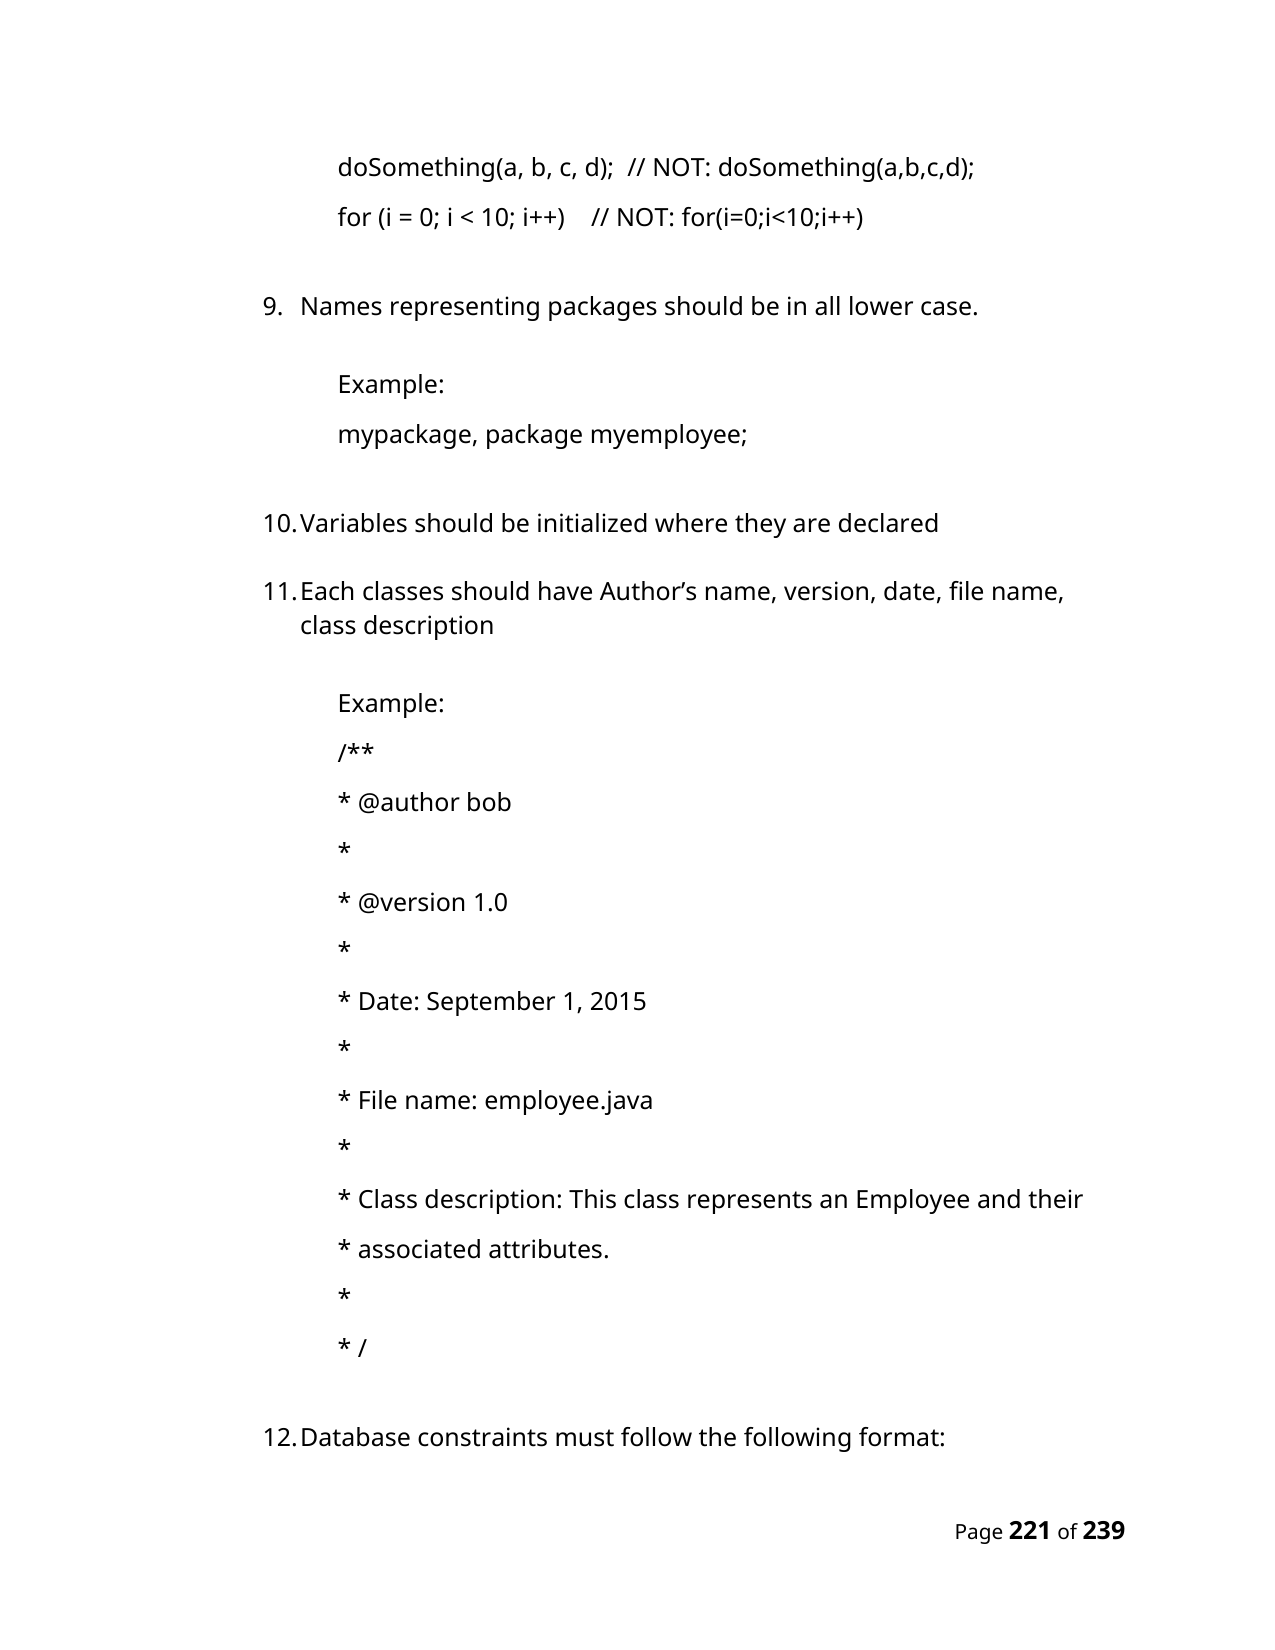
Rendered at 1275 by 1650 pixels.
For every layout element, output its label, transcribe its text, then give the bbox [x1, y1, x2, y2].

list Names representing packages should be in all lower case. [262, 288, 1125, 322]
text * @author bob [337, 785, 1125, 819]
text for (i = 0; i < 10; i++) // NOT: for(i=0;i<10;i++) [337, 199, 1125, 234]
text * Date: September 1, 2015 [337, 983, 1125, 1017]
text /** [337, 736, 1125, 769]
text * [337, 934, 1125, 968]
text * File name: employee.java [337, 1083, 1125, 1117]
list Variables should be initialized where they are declared [262, 505, 1125, 539]
text * Class description: This class represents an Employee and their [337, 1182, 1125, 1216]
text * [337, 1033, 1125, 1067]
list Database constraints must follow the following format: [262, 1419, 1125, 1453]
text * [337, 835, 1125, 869]
text * [337, 1132, 1125, 1166]
text mypackage, package myemployee; [262, 416, 1125, 451]
text * associated attributes. [337, 1231, 1125, 1265]
text * @version 1.0 [337, 884, 1125, 918]
text Example: [337, 367, 1125, 401]
text Example: [337, 686, 1125, 720]
text doSomething(a, b, c, d); // NOT: doSomething(a,b,c,d); [337, 150, 1125, 184]
text * / [337, 1331, 1125, 1364]
text * [337, 1281, 1125, 1315]
list Each classes should have Author’s name, version, date, file name, class description [262, 573, 1125, 641]
